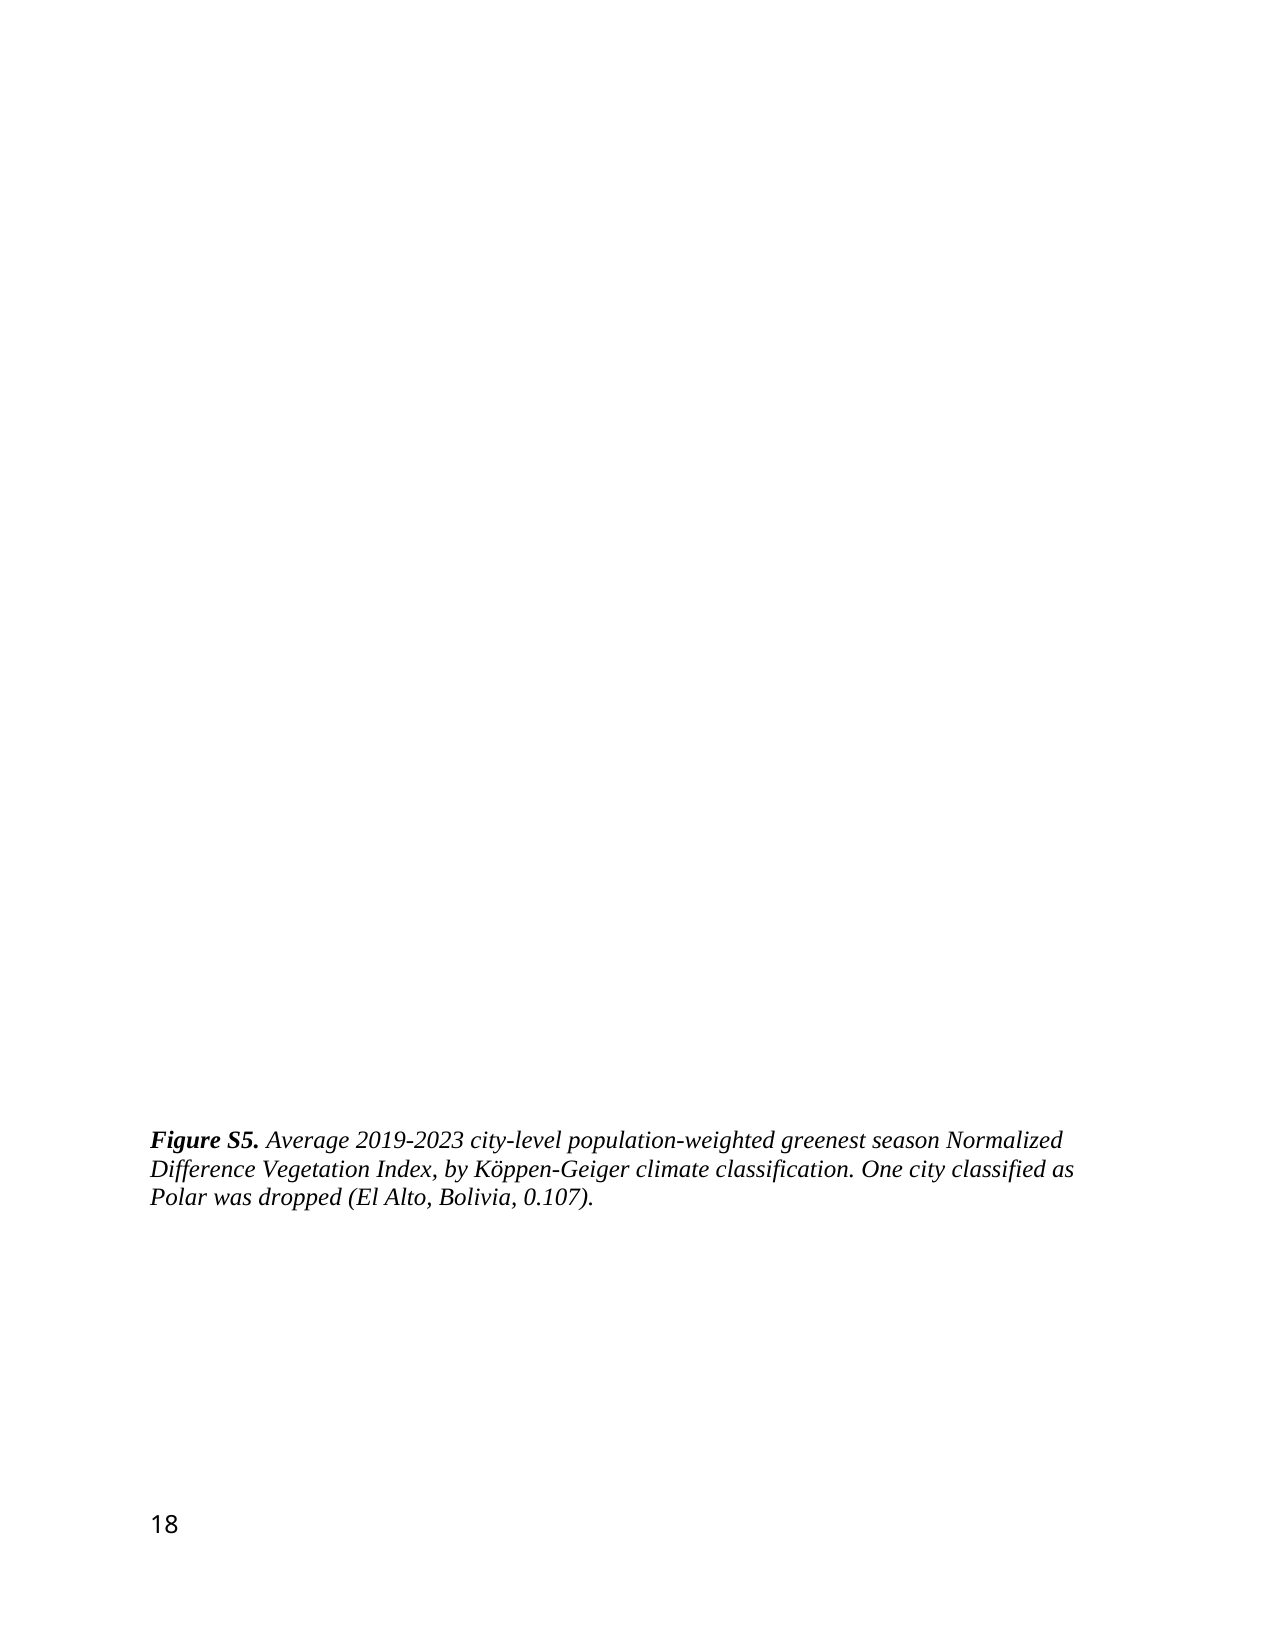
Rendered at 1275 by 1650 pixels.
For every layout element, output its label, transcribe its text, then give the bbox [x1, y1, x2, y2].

text Figure S5. Average 2019-2023 city-level population-weighted greenest season Normalized Difference Vegetation Index, by Köppen-Geiger climate classification. One city classified as Polar was dropped (El Alto, Bolivia, 0.107). [150, 1125, 1125, 1211]
